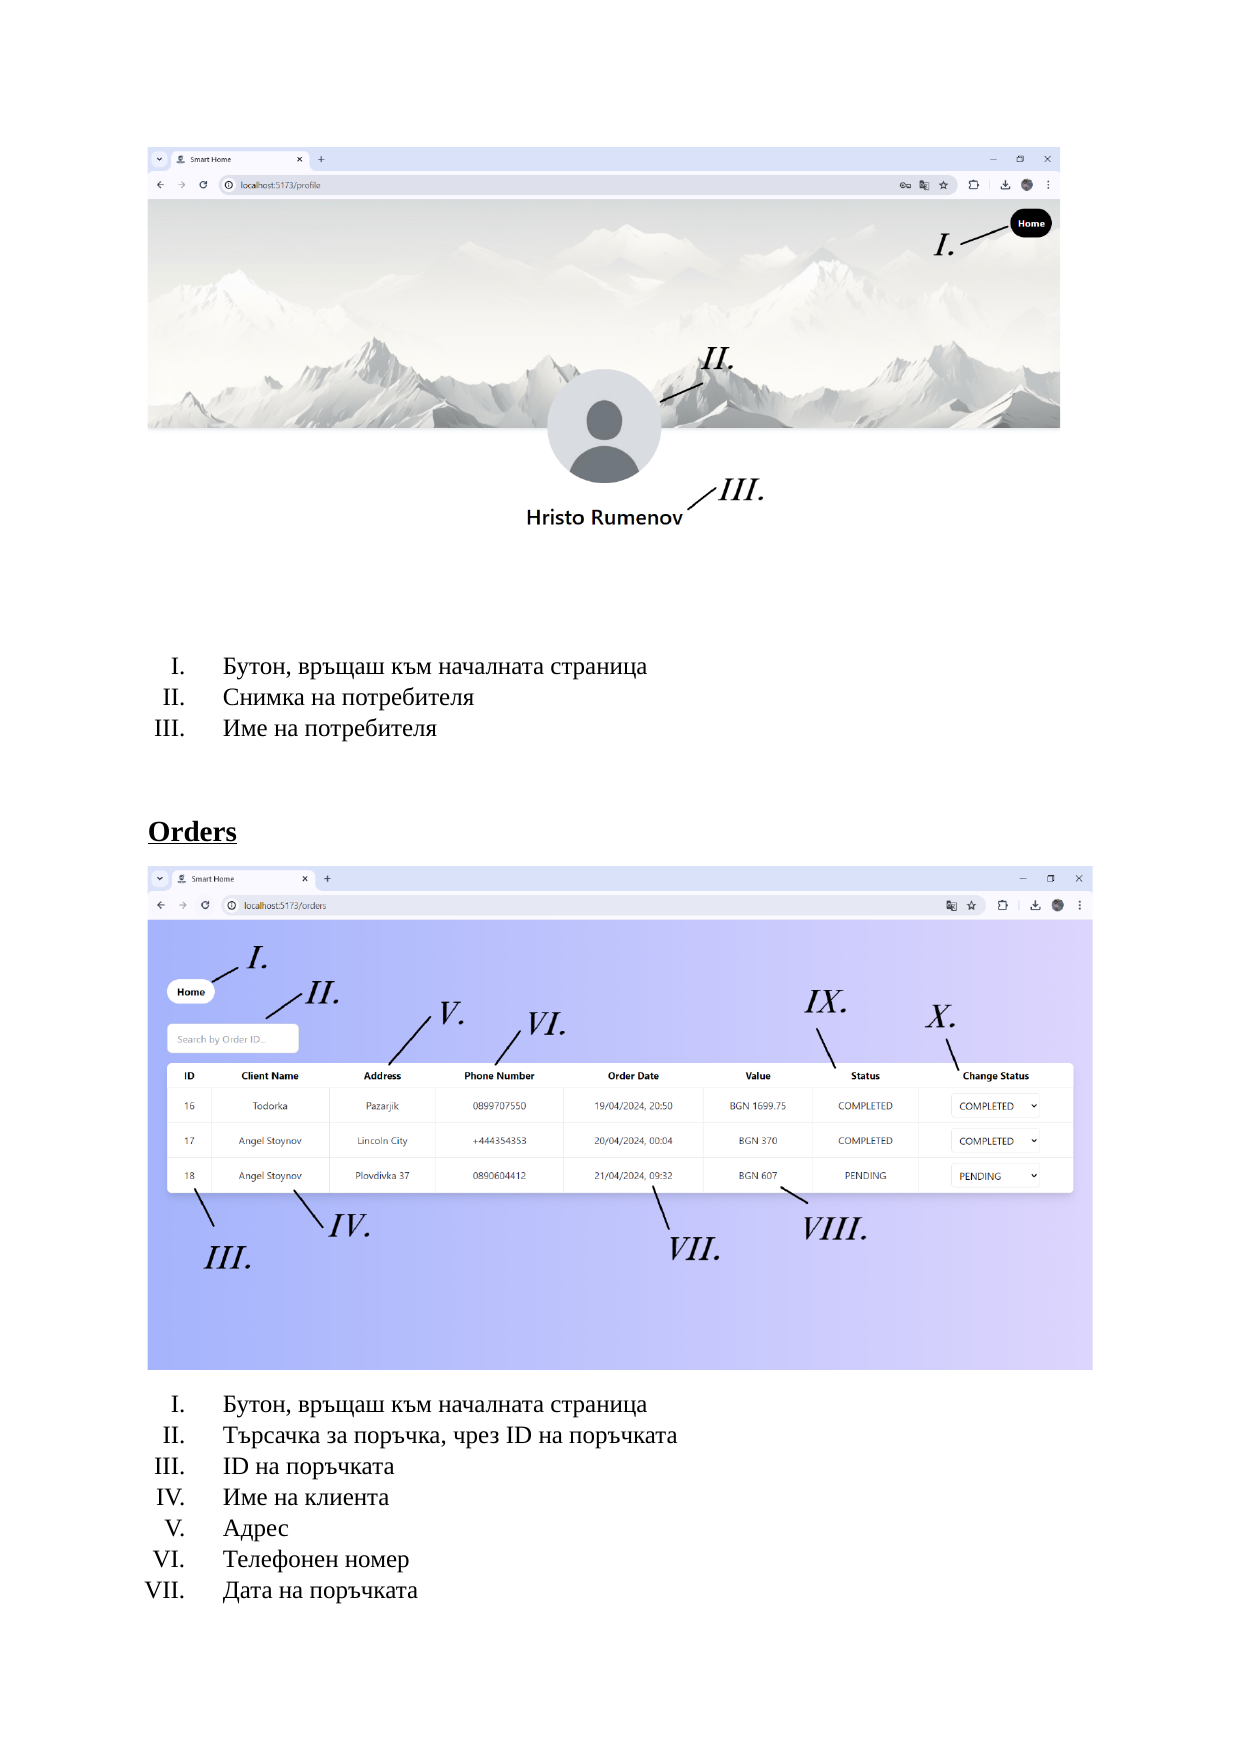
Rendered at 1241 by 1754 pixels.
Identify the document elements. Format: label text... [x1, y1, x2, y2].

list Бутон, връщаш към началната страница [185, 1389, 1093, 1418]
list Телефонен номер [185, 1544, 1093, 1573]
list Търсачка за поръчка, чрез ID на поръчката [185, 1420, 1093, 1449]
list Бутон, връщаш към началната страница [185, 651, 1093, 680]
picture [147, 866, 1093, 1370]
list Адрес [185, 1513, 1093, 1542]
list Снимка на потребителя [185, 682, 1093, 711]
list Име на клиента [185, 1482, 1093, 1511]
list Име на потребителя [185, 713, 1093, 742]
list Дата на поръчката [185, 1575, 1093, 1604]
picture [147, 147, 1060, 632]
text Orders [148, 814, 1093, 847]
list ID на поръчката [185, 1451, 1093, 1480]
